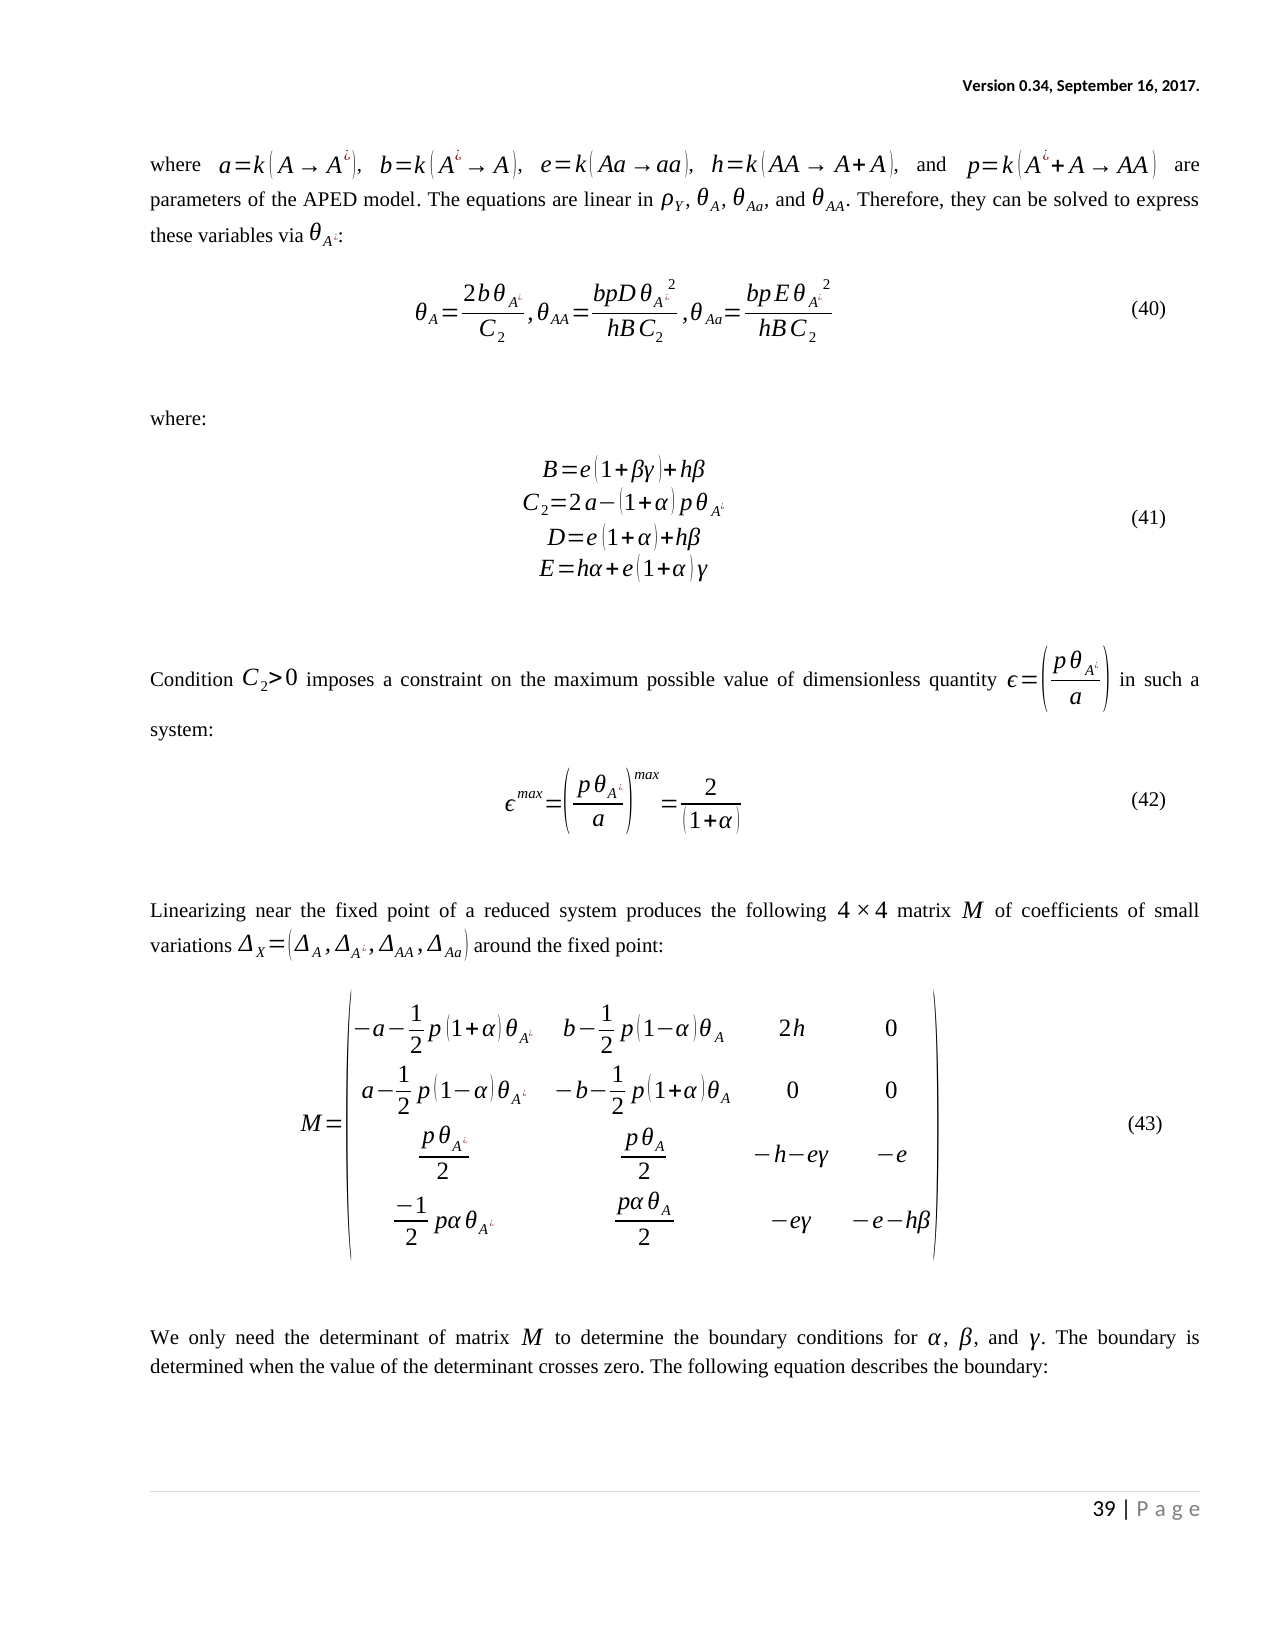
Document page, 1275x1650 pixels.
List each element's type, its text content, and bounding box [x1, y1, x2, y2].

table_header () [1097, 275, 1200, 358]
text where , , , , and are parameters of the APED model. The equations are linear in , , , and . Therefore, they can be solved to express these variables via : [150, 148, 1200, 251]
text Linearizing near the fixed point of a reduced system produces the following matrix of coefficients of small variations around the fixed point: [150, 896, 1200, 963]
table_header [150, 275, 1097, 358]
text We only need the determinant of matrix to determine the boundary conditions for , , and . The boundary is determined when the value of the determinant crosses zero. The following equation describes the boundary: [150, 1323, 1200, 1378]
table_header [131, 988, 1109, 1275]
table_header () [1109, 988, 1181, 1275]
text Condition imposes a constraint on the maximum possible value of dimensionless quantity in such a system: [150, 644, 1200, 741]
table_header [150, 455, 1097, 596]
table_header [150, 766, 1097, 848]
text where: [150, 406, 1200, 430]
table_header () [1097, 455, 1200, 596]
table_header () [1097, 766, 1200, 848]
